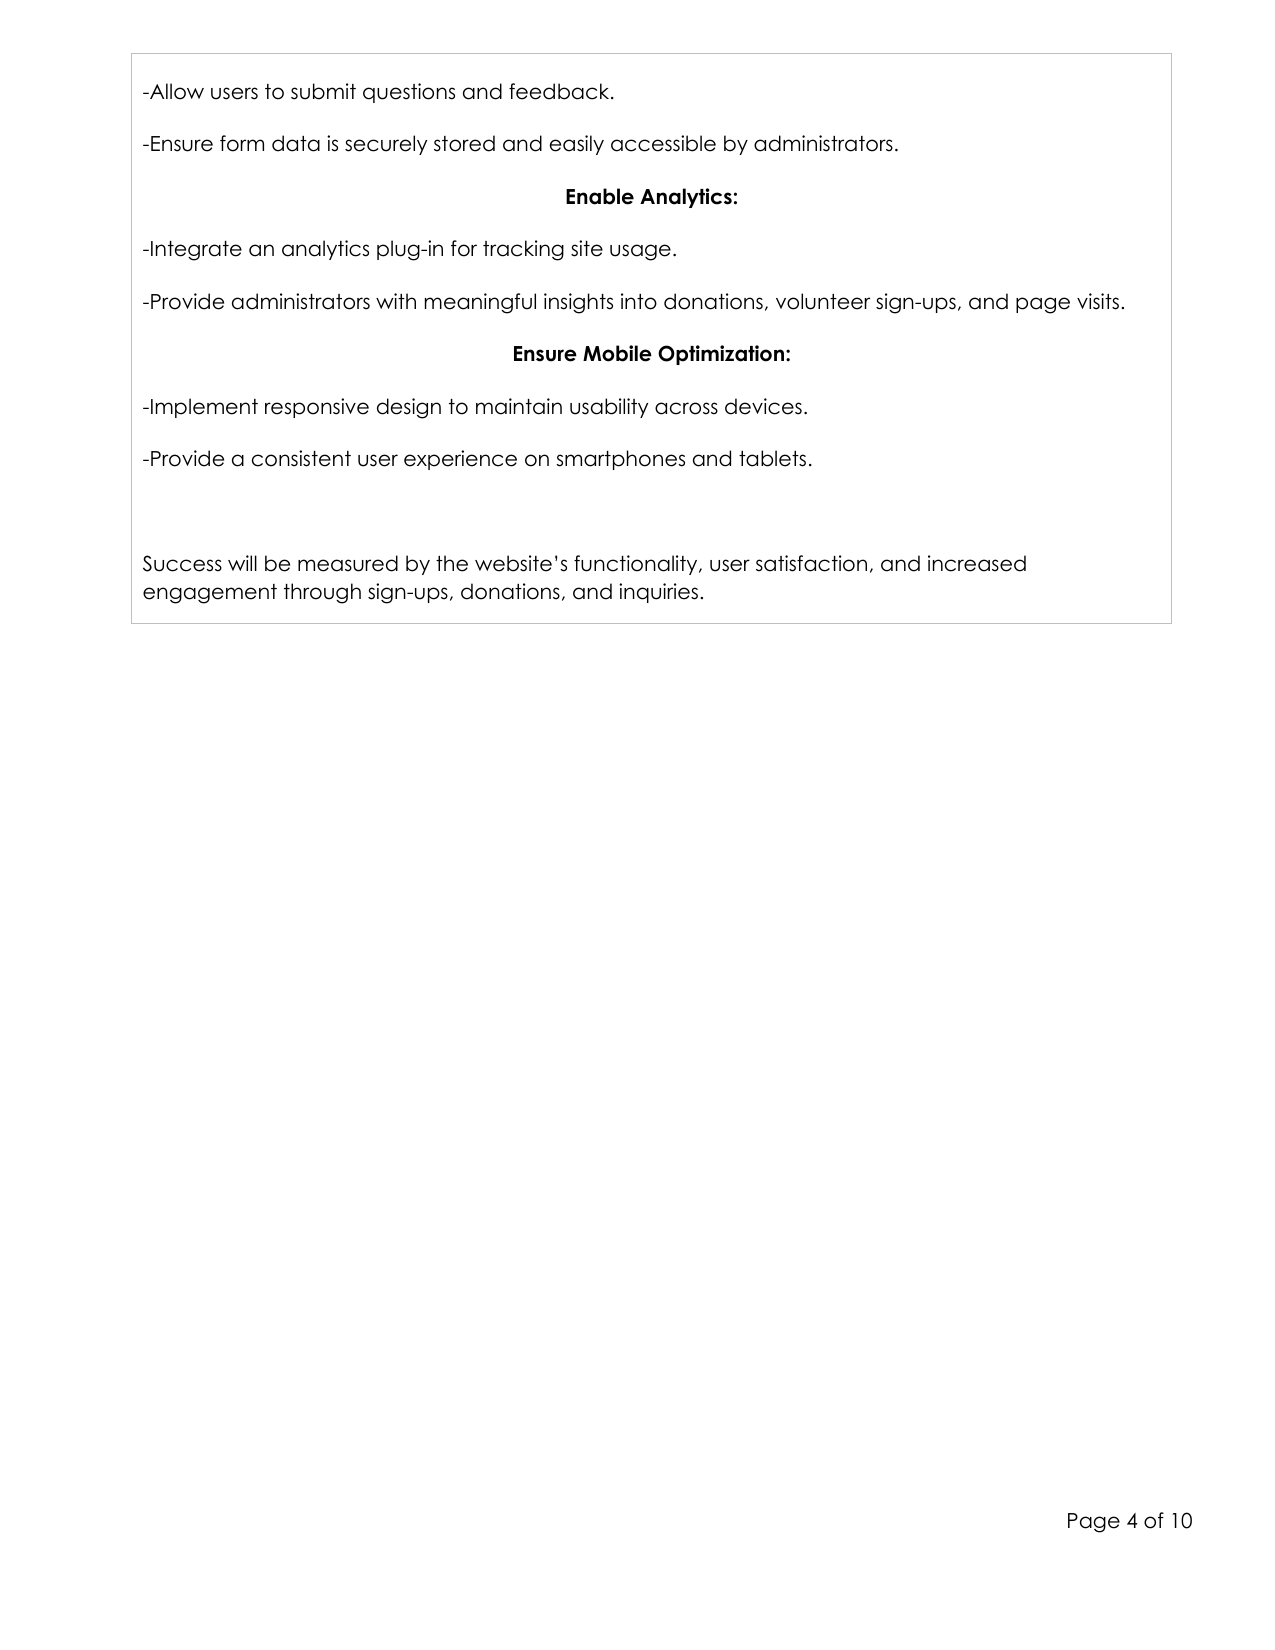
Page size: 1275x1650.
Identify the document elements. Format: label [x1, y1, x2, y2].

table_header [132, 54, 1171, 622]
